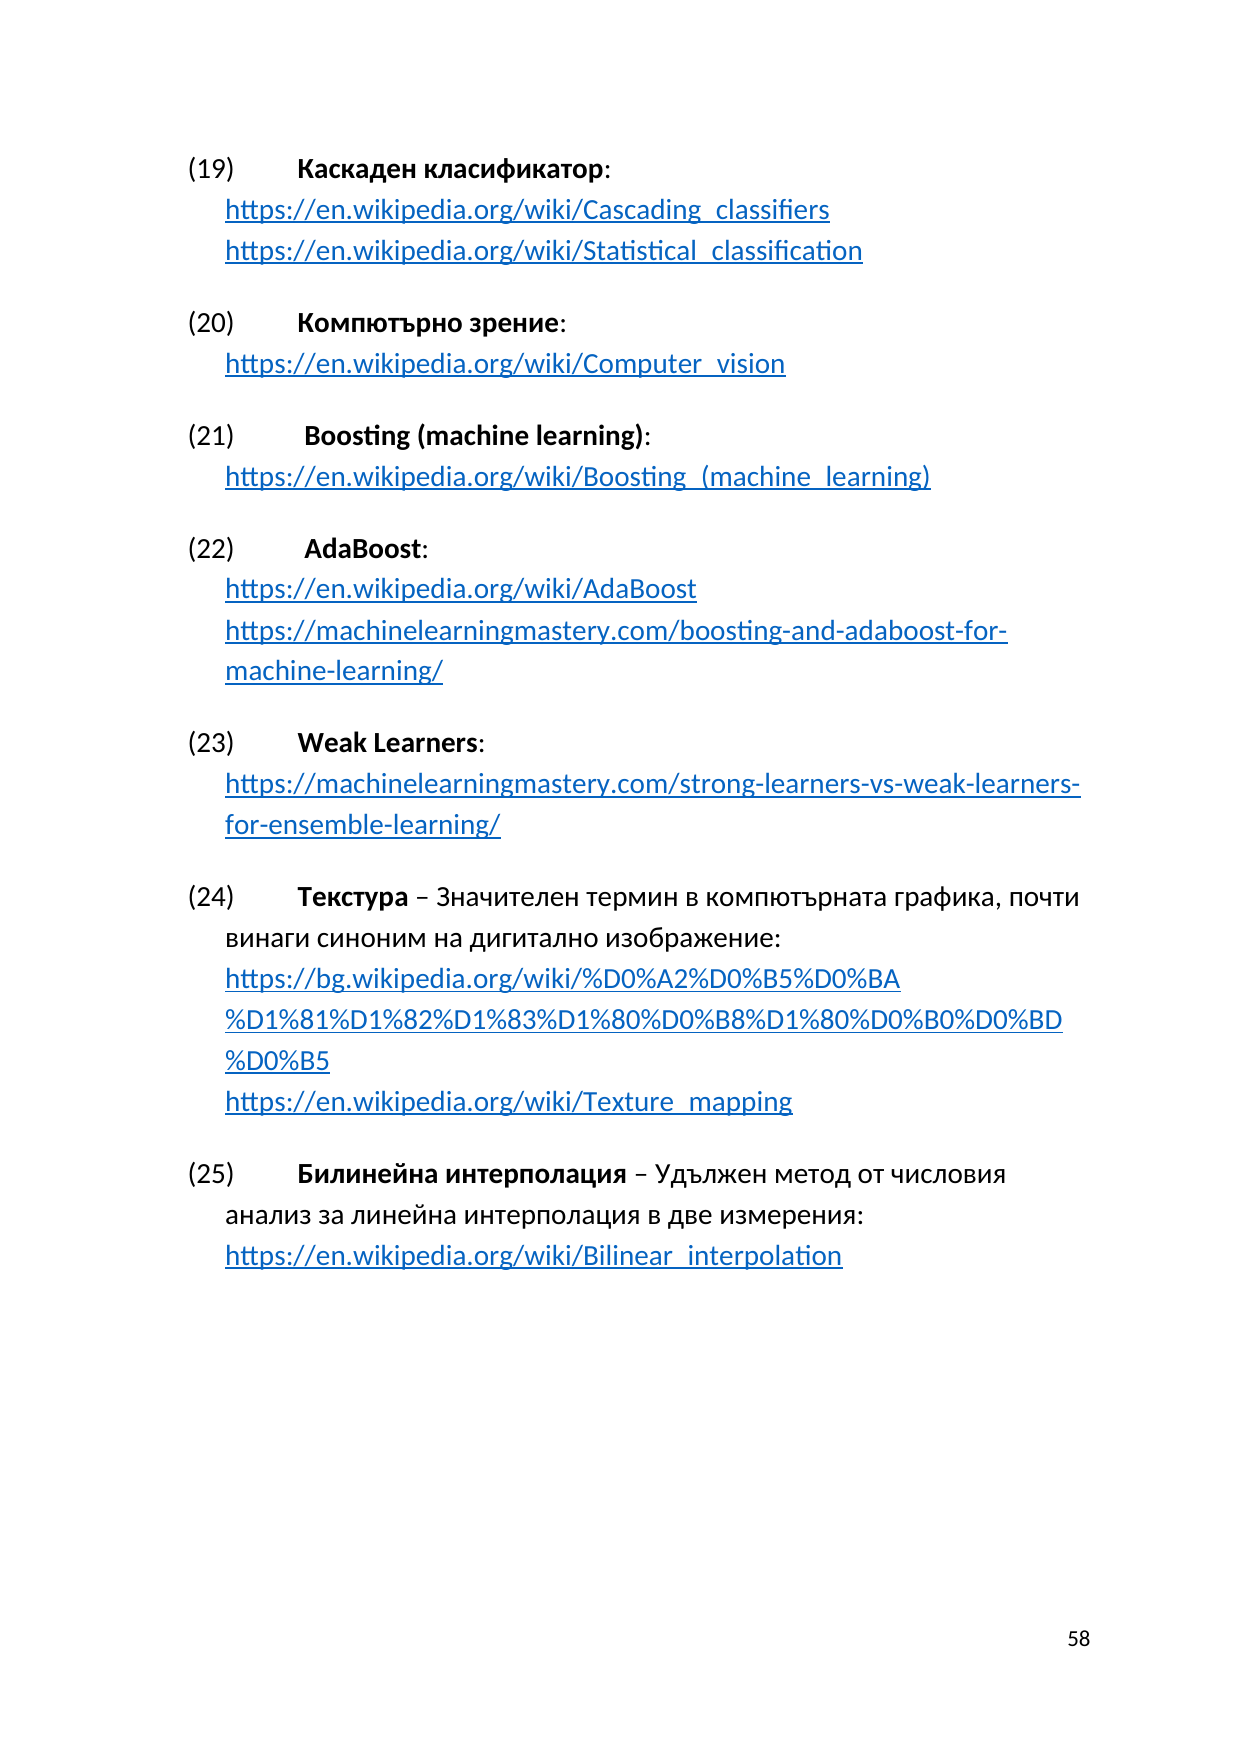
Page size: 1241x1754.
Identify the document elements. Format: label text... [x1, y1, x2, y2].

list Билинейна интерполация – Удължен метод от числовия анализ за линейна интерполация в две измерения: https://en.wikipedia.org/wiki/Bilinear_interpolation [187, 1155, 1090, 1272]
list Каскаден класификатор: https://en.wikipedia.org/wiki/Cascading_classifiers https://en.wikipedia.org/wiki/Statistical_classification [187, 150, 1090, 300]
list AdaBoost: https://en.wikipedia.org/wiki/AdaBoost https://machinelearningmastery.com/boosting-and-adaboost-for-machine-learning/ [187, 530, 1090, 720]
list Boosting (machine learning): https://en.wikipedia.org/wiki/Boosting_(machine_learning) [187, 417, 1090, 526]
list Текстура – Значителен термин в компютърната графика, почти винаги синоним на дигитално изображение: https://bg.wikipedia.org/wiki/%D0%A2%D0%B5%D0%BA%D1%81%D1%82%D1%83%D1%80%D0%B8%D1%80%D0%B0%D0%BD%D0%B5 https://en.wikipedia.org/wiki/Texture_mapping [187, 878, 1090, 1151]
list Weak Learners: https://machinelearningmastery.com/strong-learners-vs-weak-learners-for-ensemble-learning/ [187, 724, 1090, 874]
list Компютърно зрение: https://en.wikipedia.org/wiki/Computer_vision [187, 304, 1090, 413]
